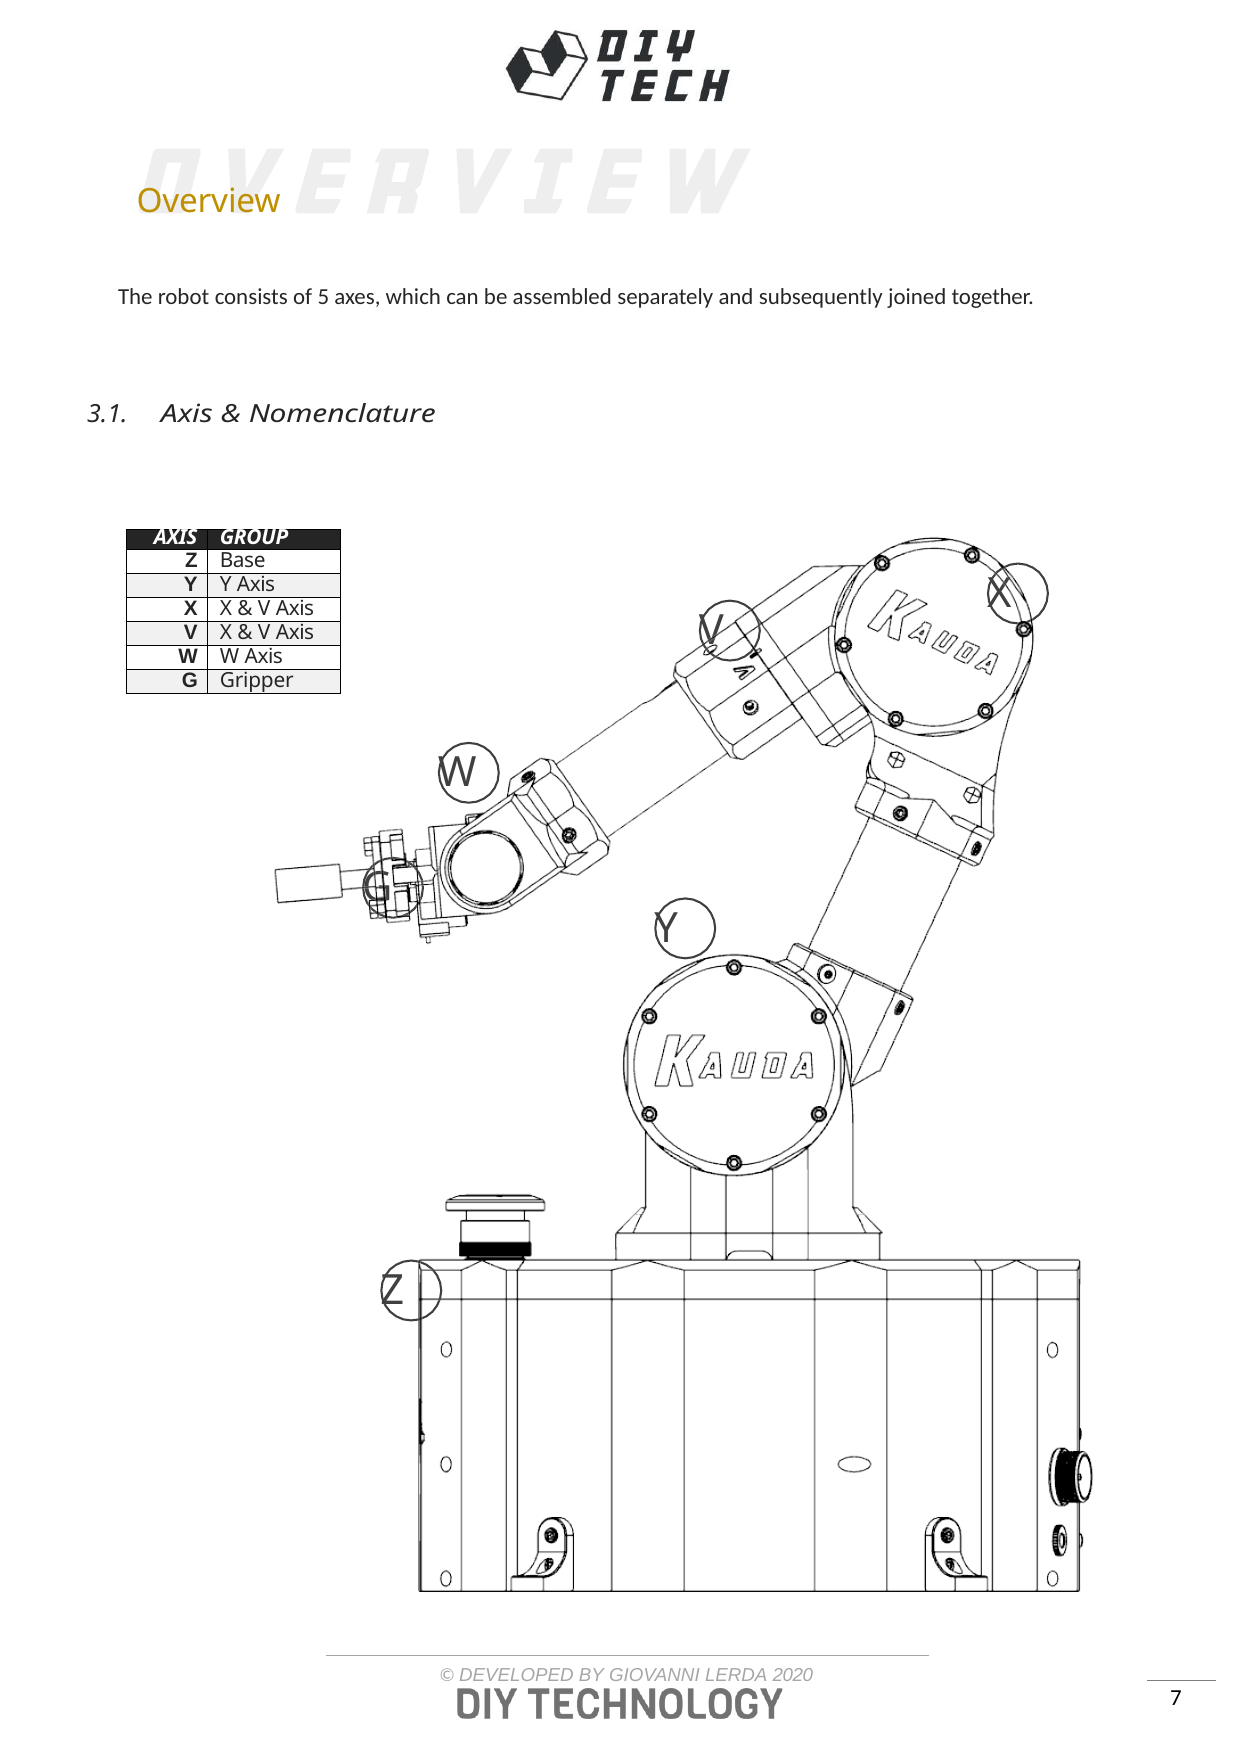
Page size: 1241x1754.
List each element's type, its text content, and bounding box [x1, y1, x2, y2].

picture [502, 29, 731, 102]
text The robot consists of 5 axes, which can be assembled separately and subsequently joined together. [118, 282, 1111, 310]
subtitle Axis & Nomenclature [87, 396, 1207, 430]
picture [457, 1688, 783, 1719]
picture [221, 522, 1162, 1624]
